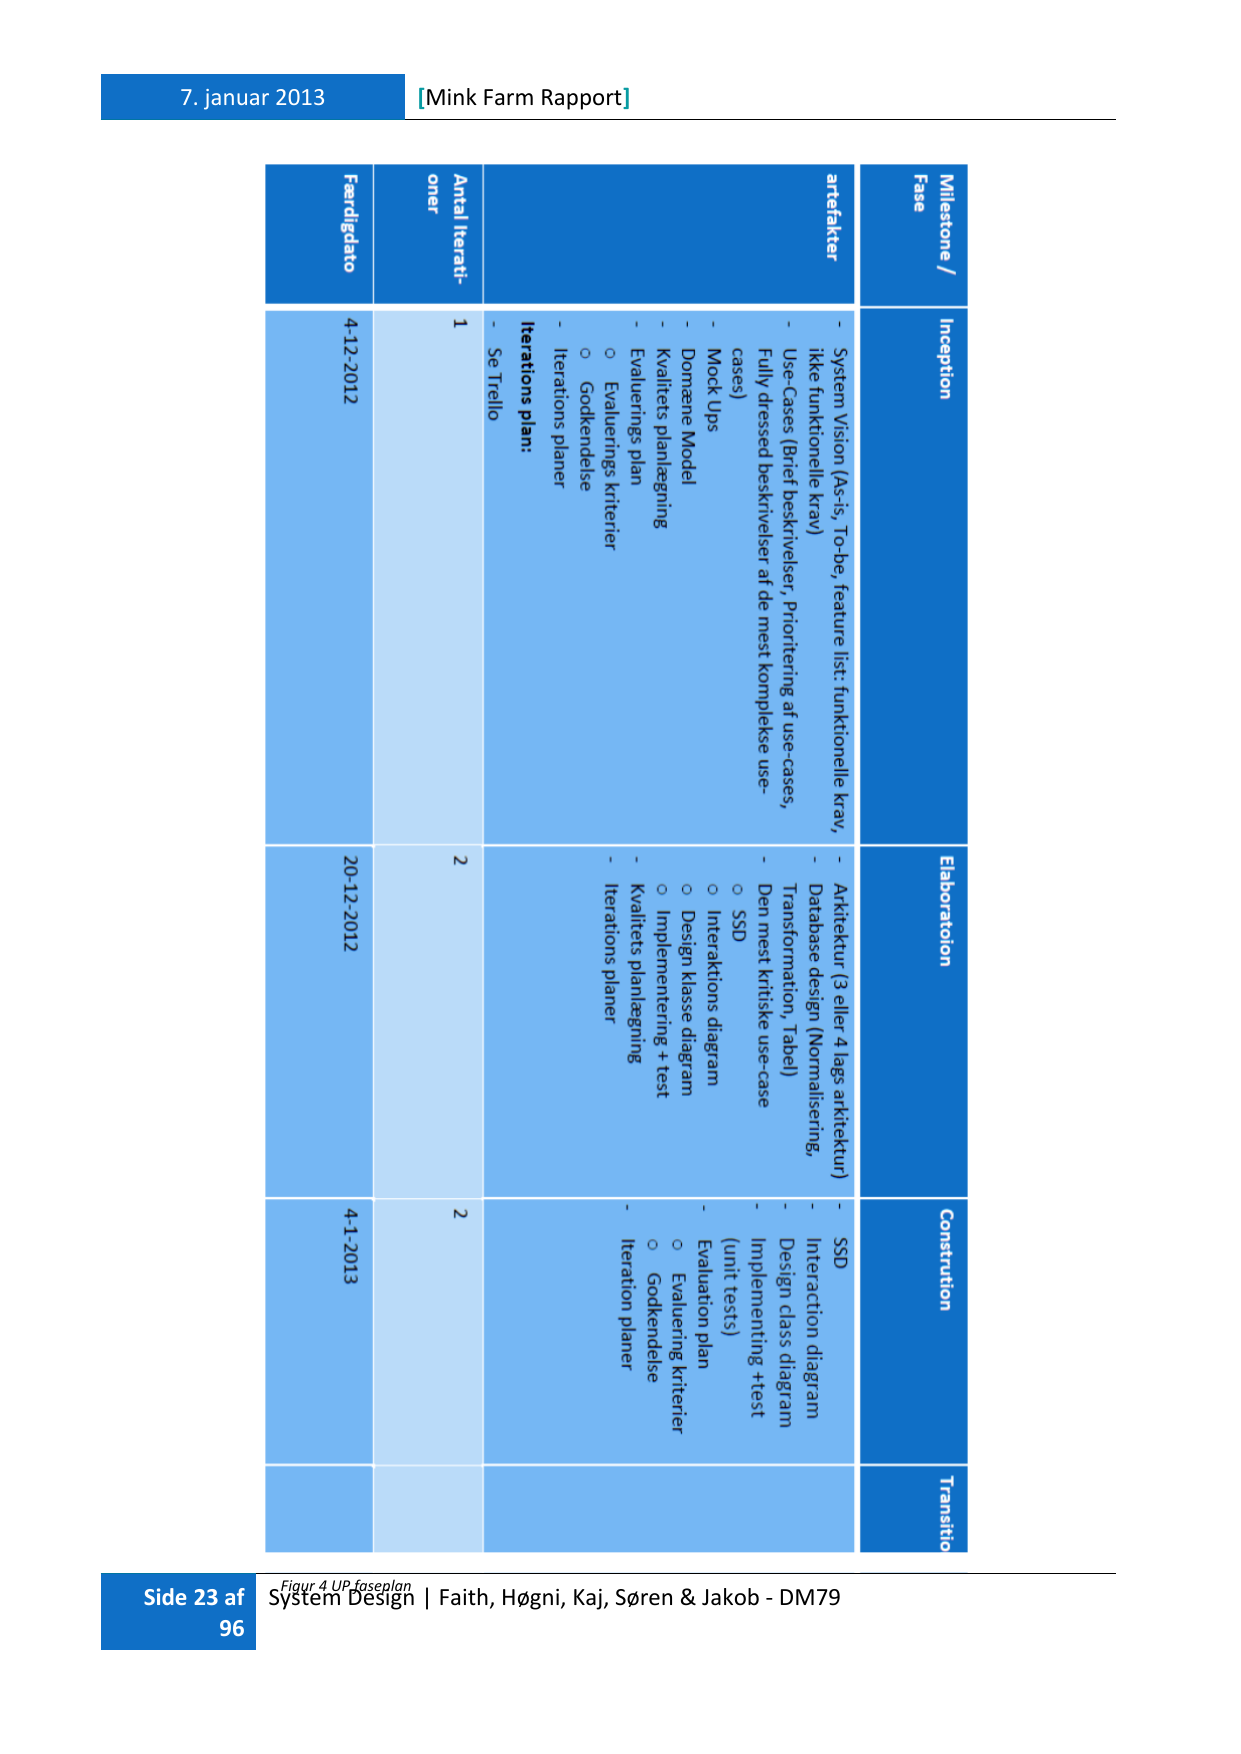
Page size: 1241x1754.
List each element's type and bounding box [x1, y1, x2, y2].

table_header [101, 151, 1131, 1573]
